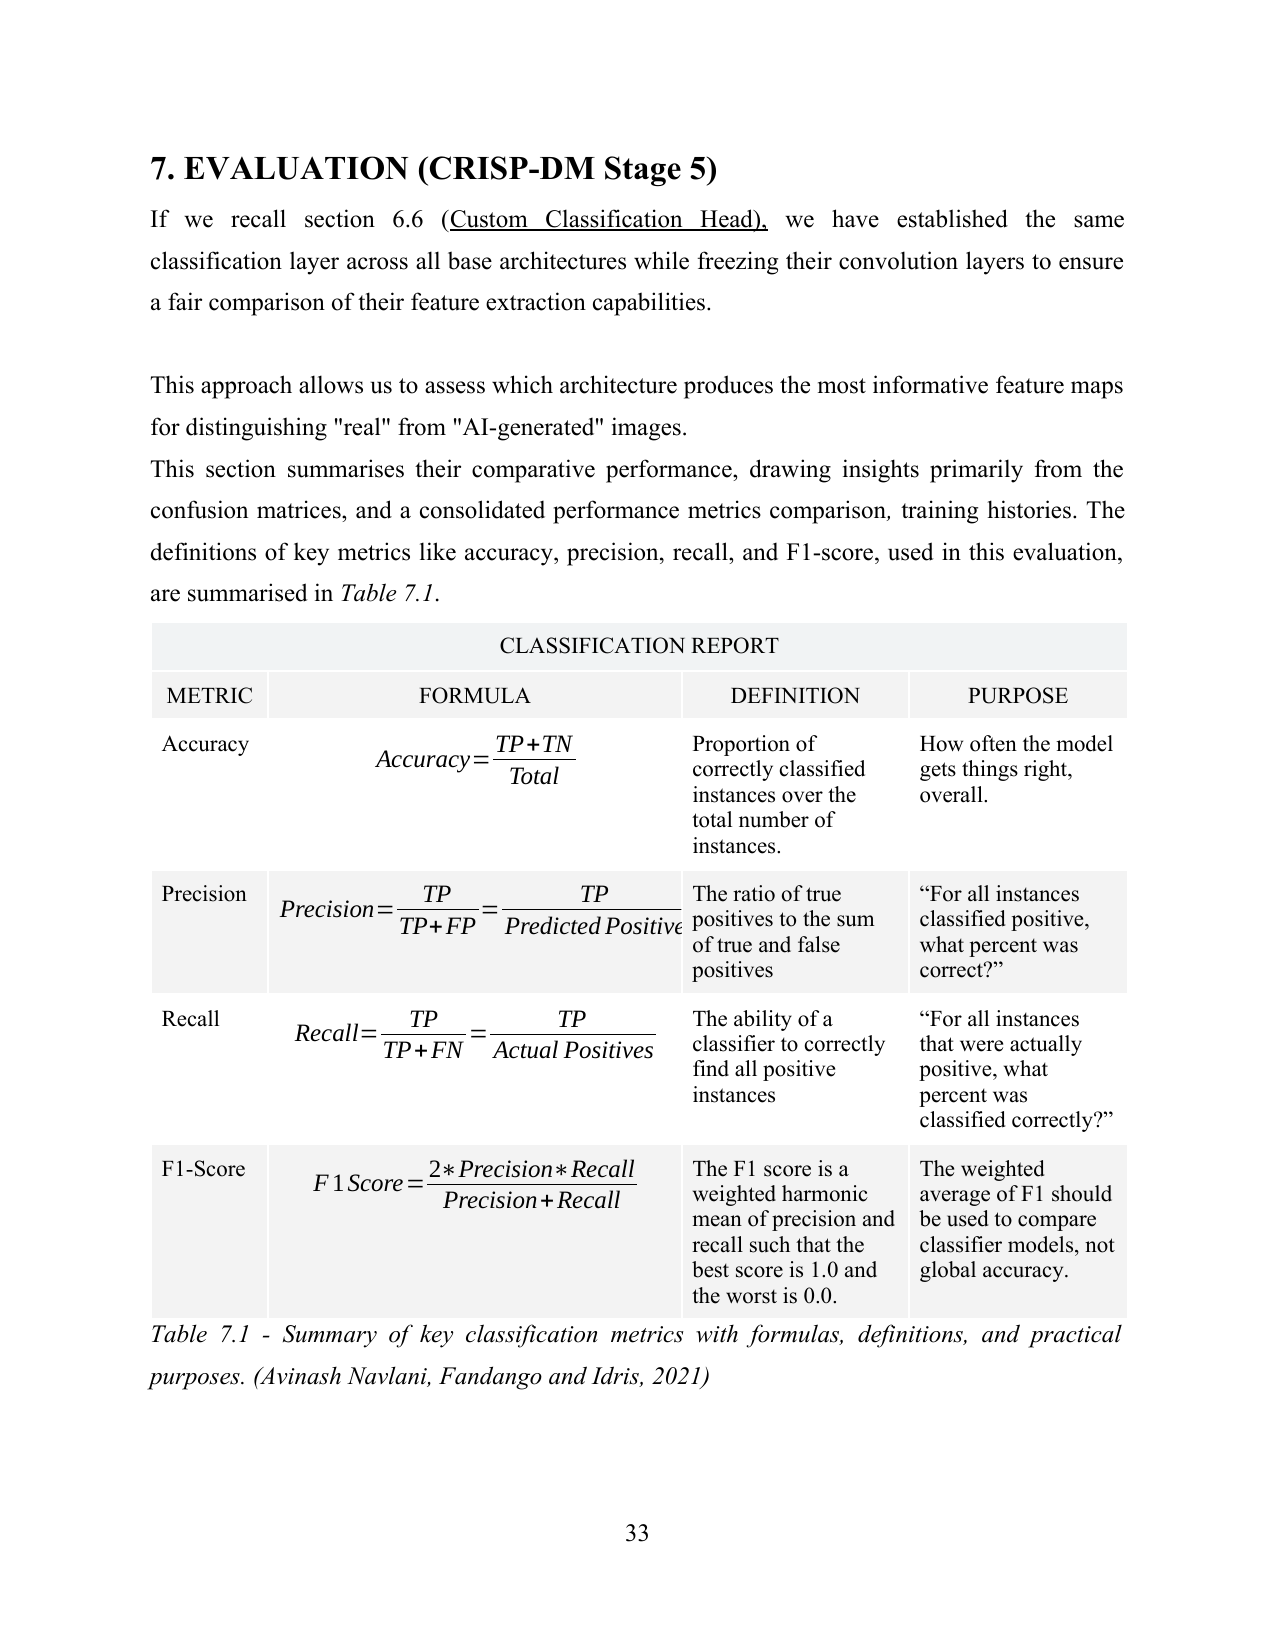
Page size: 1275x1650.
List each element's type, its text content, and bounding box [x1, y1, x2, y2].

table_cell [269, 871, 681, 993]
table_cell FORMULA [269, 672, 681, 718]
table_cell [269, 721, 681, 868]
table_cell METRIC [152, 672, 267, 718]
table_cell Accuracy [152, 721, 267, 868]
text This section summarises their comparative performance, drawing insights primarily from the confusion matrices, and a consolidated performance metrics comparison, training histories. The definitions of key metrics like accuracy, precision, recall, and F1-score, used in this evaluation, are summarised in Table 7.1. [150, 455, 1125, 607]
table_cell F1-Score [152, 1145, 267, 1318]
table_cell [269, 1145, 681, 1318]
table_cell “For all instances that were actually positive, what percent was classified correctly?” [910, 995, 1127, 1143]
table_cell How often the model gets things right, overall. [910, 721, 1127, 868]
table_cell The ratio of true positives to the sum of true and false positives [683, 871, 908, 993]
table_cell The ability of a classifier to correctly find all positive instances [683, 995, 908, 1143]
table_header CLASSIFICATION REPORT [152, 623, 1127, 670]
table_cell “For all instances classified positive, what percent was correct?” [910, 871, 1127, 993]
table_cell Precision [152, 871, 267, 993]
table_cell The weighted average of F1 should be used to compare classifier models, not global accuracy. [910, 1145, 1127, 1318]
text This approach allows us to assess which architecture produces the most informative feature maps for distinguishing "real" from "AI-generated" images. [150, 372, 1125, 441]
text Table 7.1 - Summary of key classification metrics with formulas, definitions, and practical purposes. (Avinash Navlani, Fandango and Idris, 2021) [150, 1321, 1125, 1390]
table_cell Recall [152, 995, 267, 1143]
table_cell Proportion of correctly classified instances over the total number of instances. [683, 721, 908, 868]
subtitle EVALUATION (CRISP-DM Stage 5) [150, 150, 1125, 187]
table_cell The F1 score is a weighted harmonic mean of precision and recall such that the best score is 1.0 and the worst is 0.0. [683, 1145, 908, 1318]
table_cell PURPOSE [910, 672, 1127, 718]
table_cell [269, 995, 681, 1143]
table_cell DEFINITION [683, 672, 908, 718]
text If we recall section 6.6 (Custom Classification Head), we have established the same classification layer across all base architectures while freezing their convolution layers to ensure a fair comparison of their feature extraction capabilities. [150, 205, 1125, 316]
